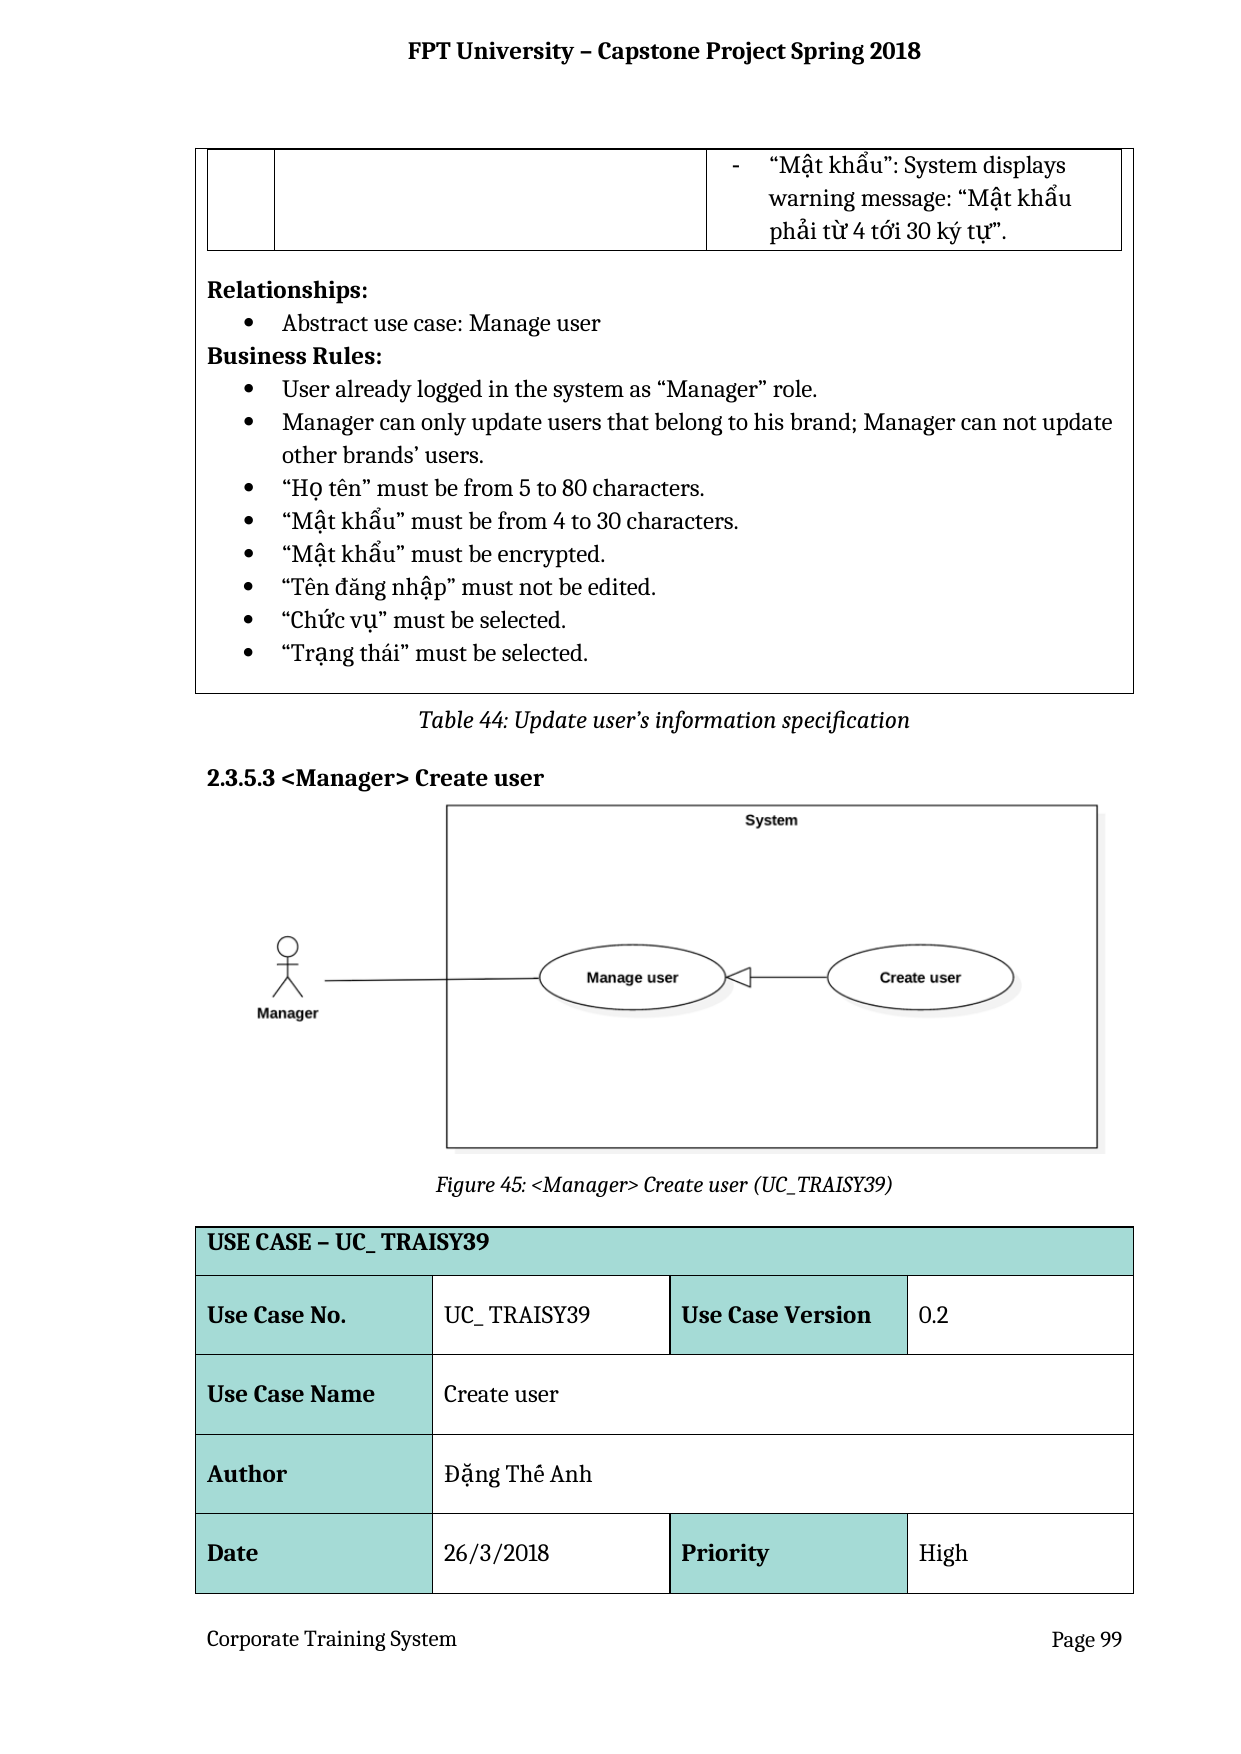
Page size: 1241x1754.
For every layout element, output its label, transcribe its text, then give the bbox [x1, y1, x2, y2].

table_cell Use Case No. [196, 1276, 432, 1354]
table_cell Đặng Thế Anh [433, 1435, 1133, 1513]
text 2.3.5.3 <Manager> Create user [207, 764, 1122, 793]
table_cell Date [196, 1514, 432, 1593]
table_header USE CASE – UC_ TRAISY39 [196, 1228, 1133, 1275]
picture [206, 797, 1144, 1154]
table_cell High [908, 1514, 1133, 1593]
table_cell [196, 149, 1133, 692]
table_cell UC_ TRAISY39 [433, 1276, 669, 1354]
table_cell Create user [433, 1355, 1133, 1434]
table_cell 0.2 [908, 1276, 1133, 1354]
list Table : Update user’s information specification [207, 706, 1122, 735]
table_cell Use Case Version [671, 1276, 907, 1354]
table_cell 26/3/2018 [433, 1514, 669, 1593]
table_cell Priority [671, 1514, 907, 1593]
table_cell Author [196, 1435, 432, 1513]
text Figure 45: <Manager> Create user (UC_TRAISY39) [207, 1172, 1122, 1198]
table_cell Use Case Name [196, 1355, 432, 1434]
